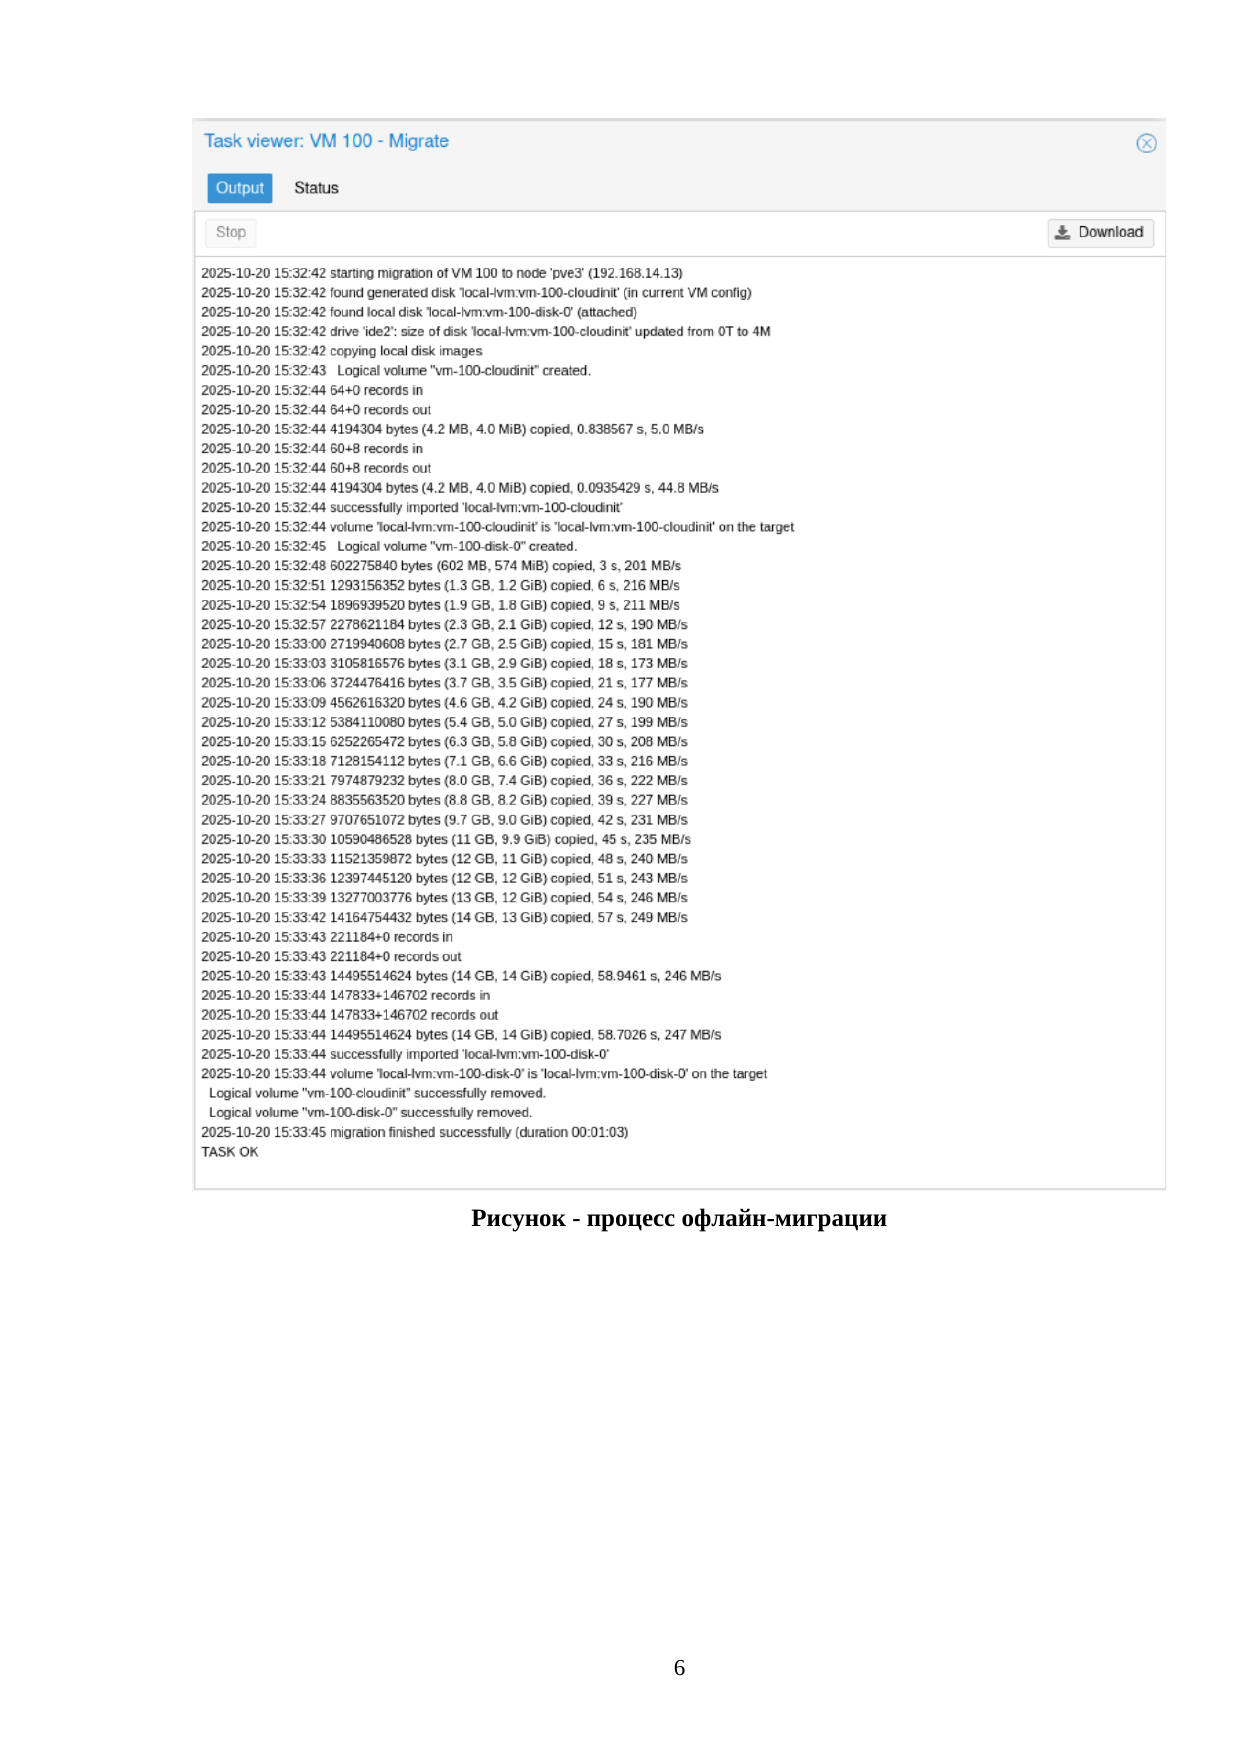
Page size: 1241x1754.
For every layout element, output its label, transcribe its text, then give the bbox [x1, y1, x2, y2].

text Рисунок - процесс офлайн-миграции [177, 1203, 1181, 1232]
picture [192, 118, 1167, 1191]
